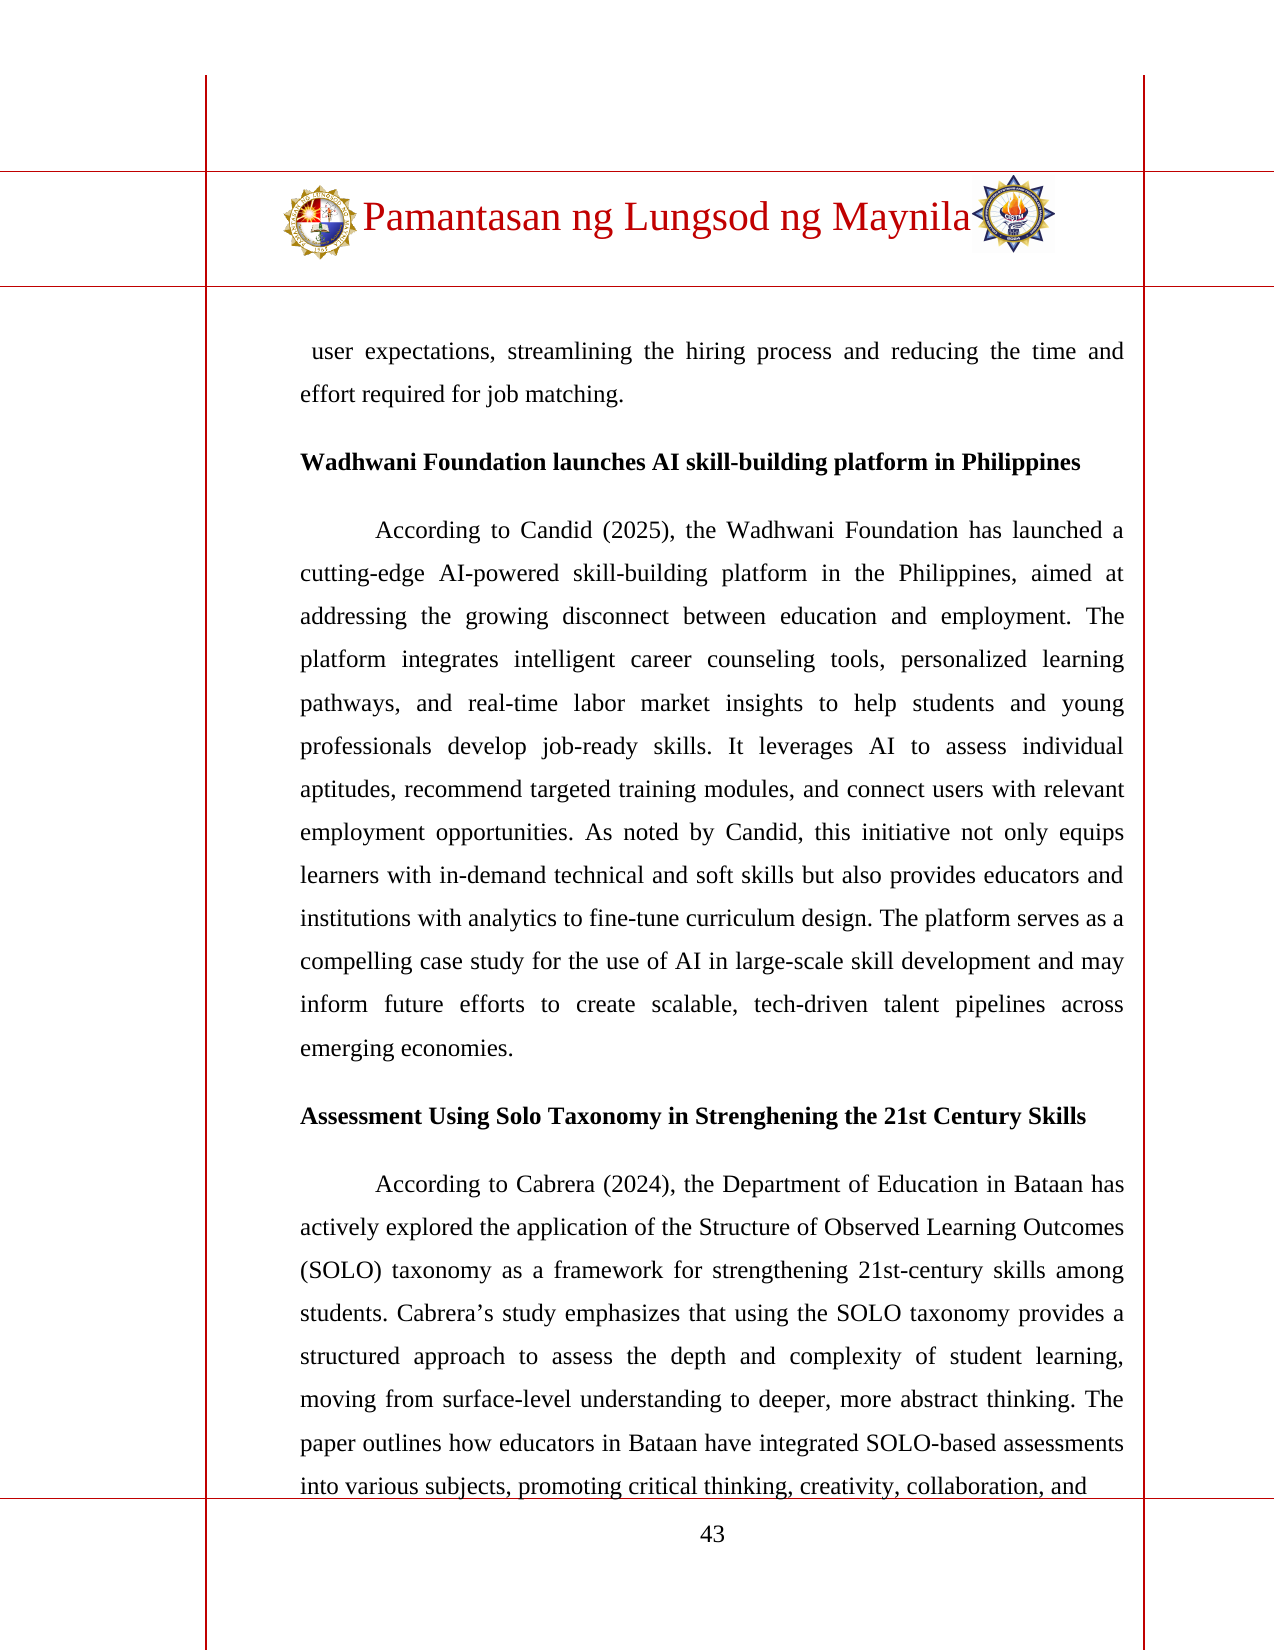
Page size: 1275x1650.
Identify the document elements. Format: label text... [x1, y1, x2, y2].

picture [281, 183, 359, 262]
text According to Candid (2025), the Wadhwani Foundation has launched a cutting-edge AI-powered skill-building platform in the Philippines, aimed at addressing the growing disconnect between education and employment. The platform integrates intelligent career counseling tools, personalized learning pathways, and real-time labor market insights to help students and young professionals develop job-ready skills. It leverages AI to assess individual aptitudes, recommend targeted training modules, and connect users with relevant employment opportunities. As noted by Candid, this initiative not only equips learners with in-demand technical and soft skills but also provides educators and institutions with analytics to fine-tune curriculum design. The platform serves as a compelling case study for the use of AI in large-scale skill development and may inform future efforts to create scalable, tech-driven talent pipelines across emerging economies. [300, 515, 1125, 1061]
picture [971, 175, 1055, 253]
text According to Cabrera (2024), the Department of Education in Bataan has actively explored the application of the Structure of Observed Learning Outcomes (SOLO) taxonomy as a framework for strengthening 21st-century skills among students. Cabrera’s study emphasizes that using the SOLO taxonomy provides a structured approach to assess the depth and complexity of student learning, moving from surface-level understanding to deeper, more abstract thinking. The paper outlines how educators in Bataan have integrated SOLO-based assessments into various subjects, promoting critical thinking, creativity, collaboration, and [300, 1169, 1125, 1499]
text Wadhwani Foundation launches AI skill-building platform in Philippines [225, 447, 1125, 476]
text user expectations, streamlining the hiring process and reducing the time and effort required for job matching. [300, 336, 1125, 408]
text Assessment Using Solo Taxonomy in Strenghening the 21st Century Skills [225, 1101, 1125, 1129]
